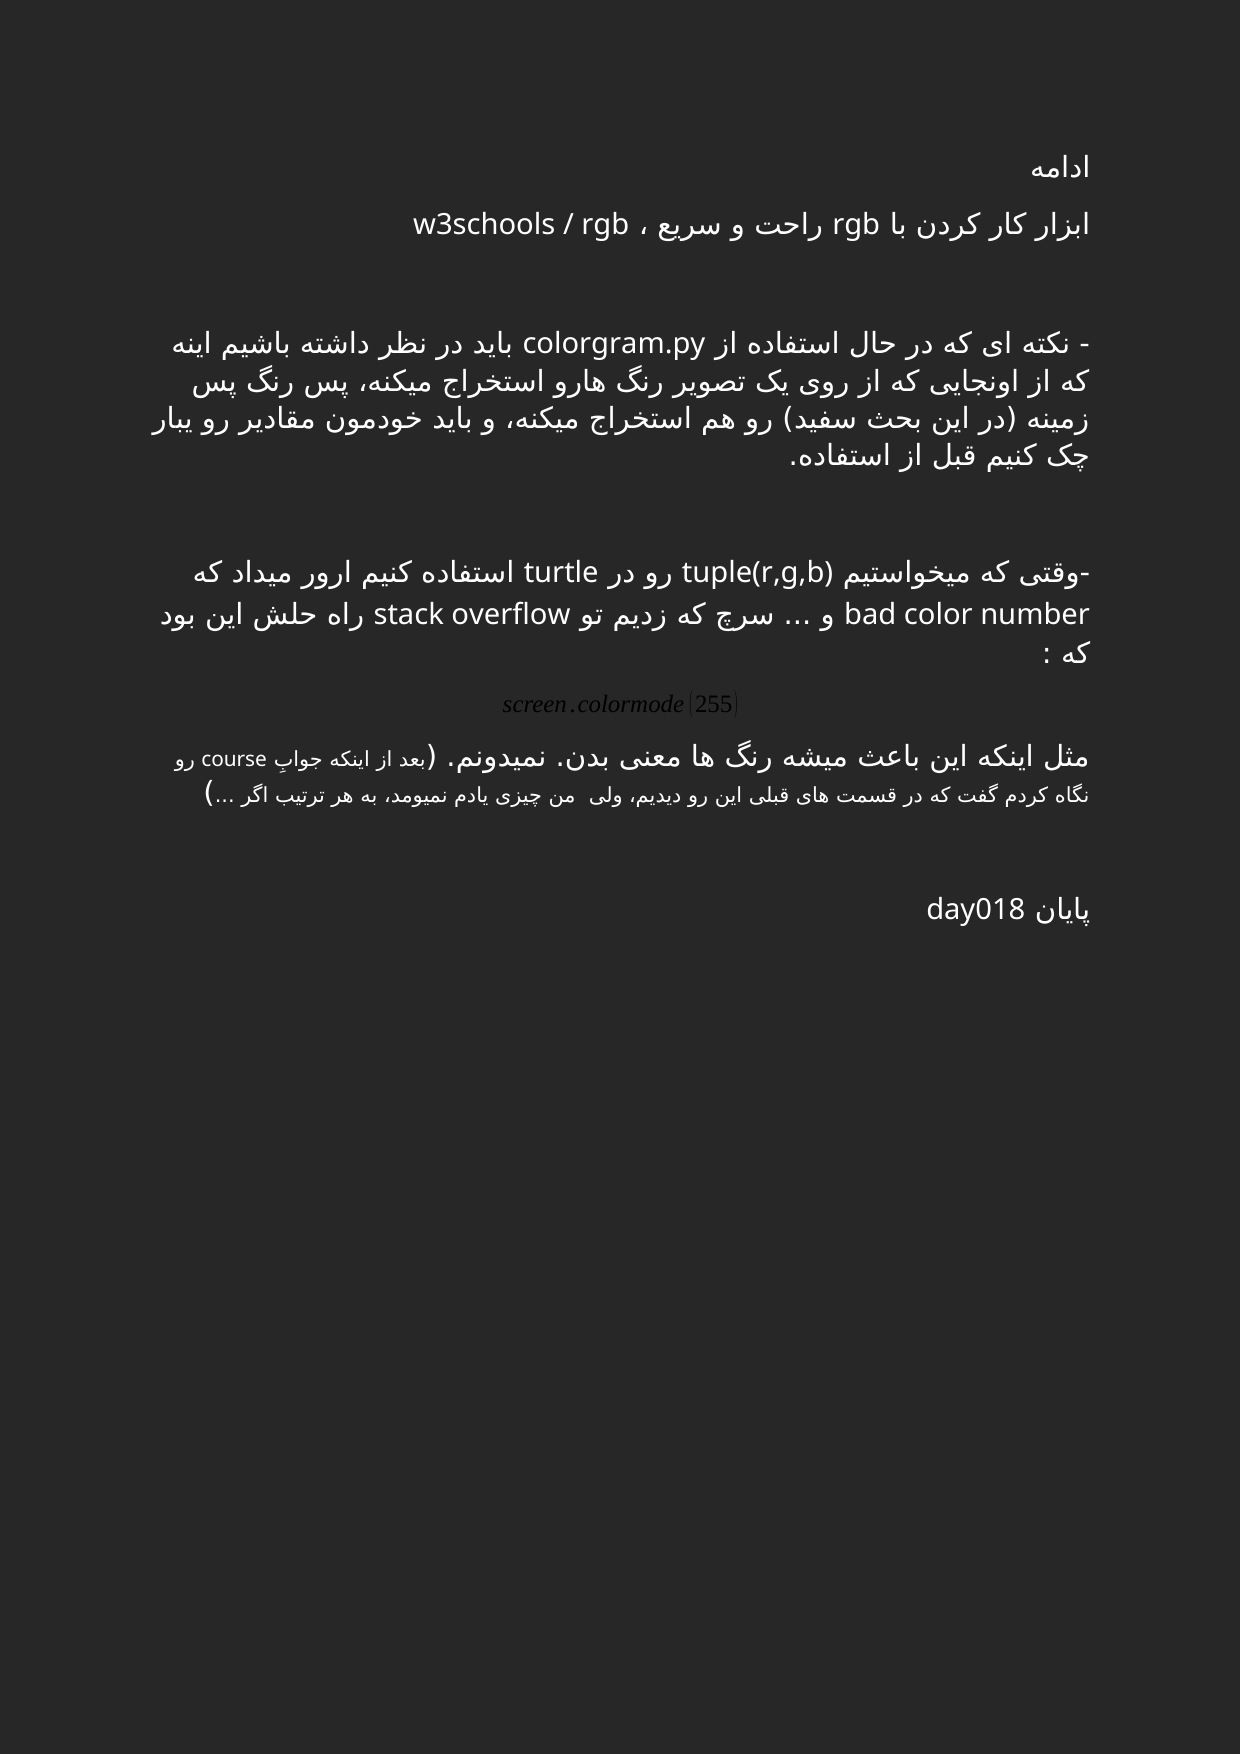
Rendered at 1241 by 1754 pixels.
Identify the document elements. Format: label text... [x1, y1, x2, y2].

text پایان day018 [150, 888, 1090, 928]
text مثل اینکه این باعث میشه رنگ ها معنی بدن. نمیدونم. (بعد از اینکه جوابِ course رو نگاه کردم گفت که در قسمت های قبلی این رو دیدیم، ولی من چیزی یادم نمیومد، به هر ترتیب اگر ...) [150, 739, 1090, 809]
text ابزار کار کردن با rgb راحت و سریع ، w3schools / rgb [150, 203, 1090, 243]
text ادامه [150, 150, 1090, 184]
text - نکته ای که در حال استفاده از colorgram.py باید در نظر داشته باشیم اینه که از اونجایی که از روی یک تصویر رنگ هارو استخراج میکنه، پس رنگ پس زمینه (در این بحث سفید) رو هم استخراج میکنه، و باید خودمون مقادیر رو یبار چک کنیم قبل از استفاده. [150, 322, 1090, 472]
text -وقتی که میخواستیم tuple(r,g,b) رو در turtle استفاده کنیم ارور میداد که bad color number و ... سرچ که زدیم تو stack overflow راه حلش این بود که : [150, 551, 1090, 670]
